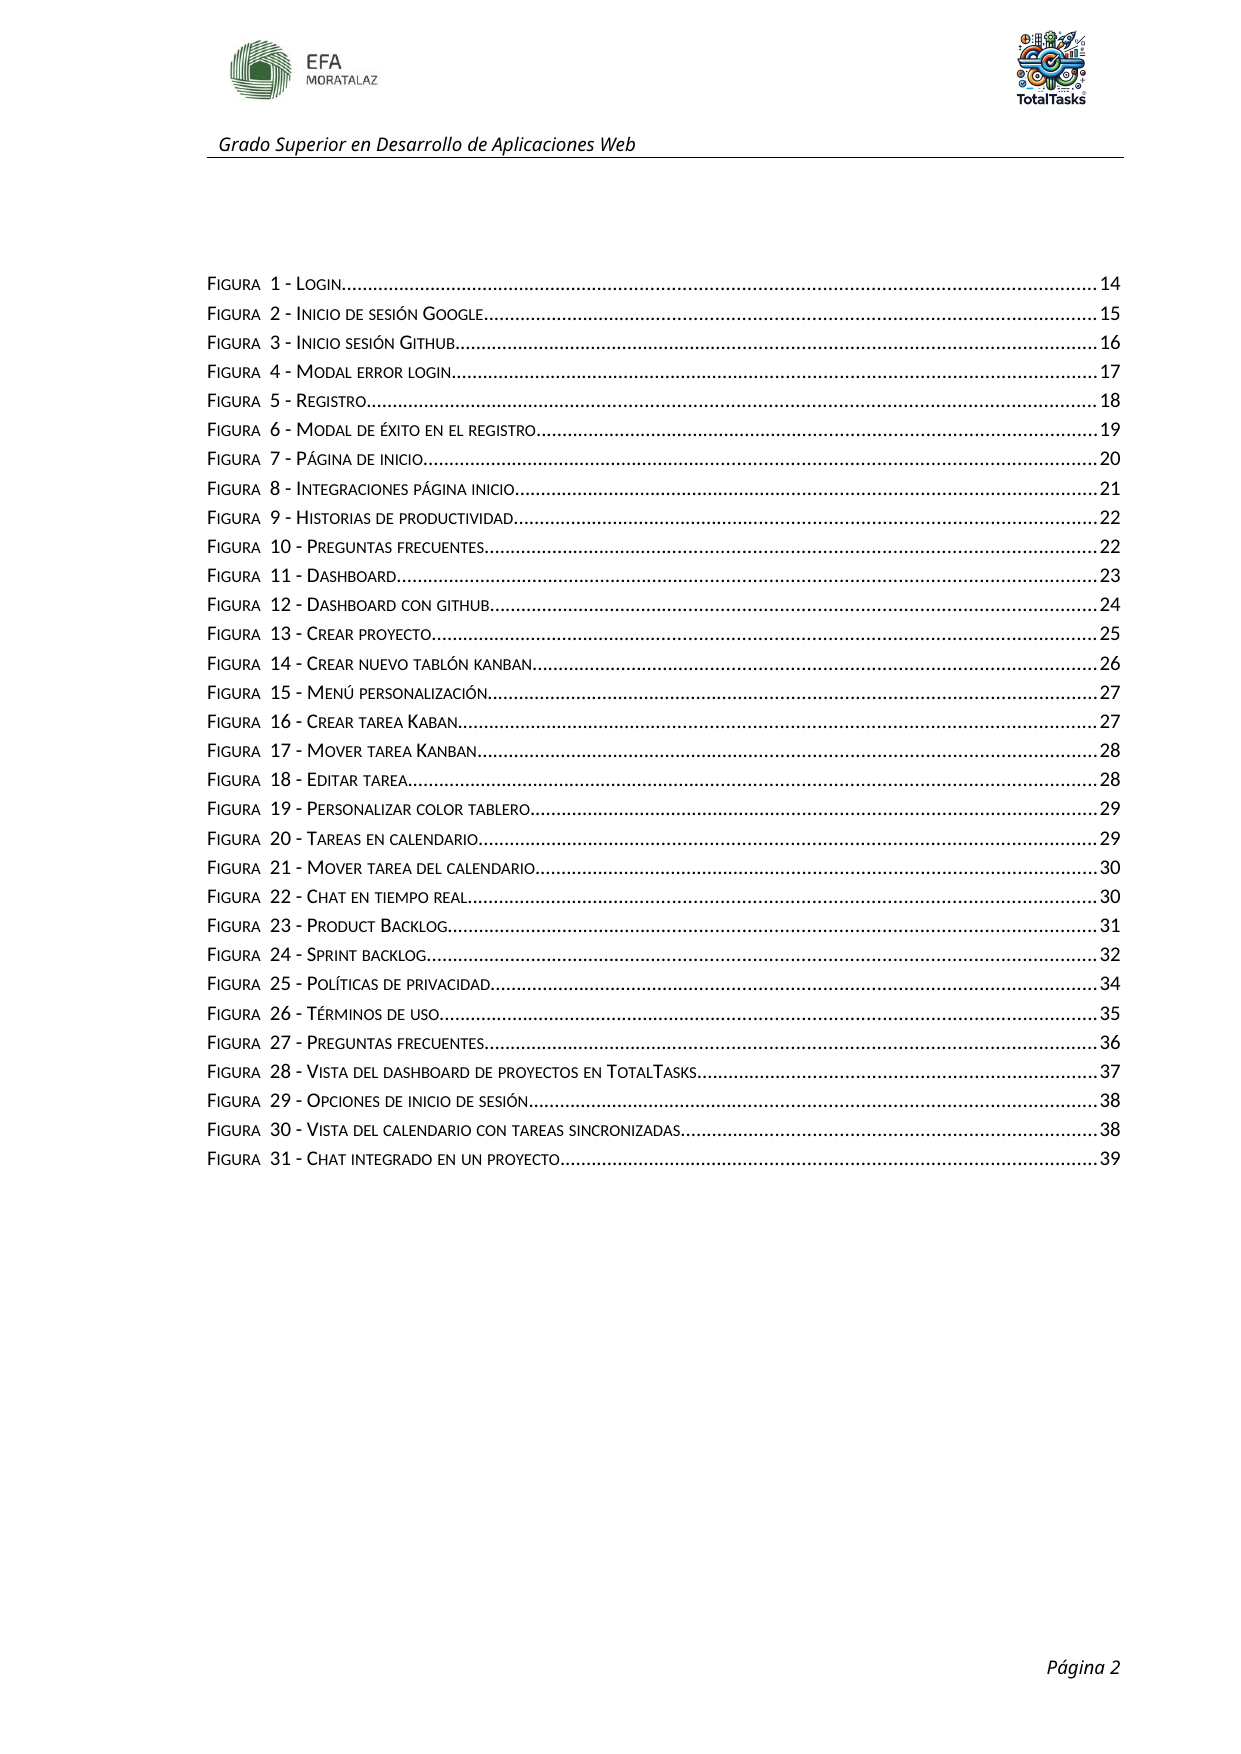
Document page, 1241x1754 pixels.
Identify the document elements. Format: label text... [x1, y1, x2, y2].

text Figura 9 - Historias de productividad 22 [207, 501, 1122, 530]
text Figura 23 - Product Backlog 31 [207, 909, 1122, 938]
text Figura 18 - Editar tarea 28 [207, 763, 1122, 792]
text Figura 26 - Términos de uso 35 [207, 997, 1122, 1026]
text Figura 5 - Registro 18 [207, 384, 1122, 413]
text Figura 20 - Tareas en calendario 29 [207, 822, 1122, 851]
text Figura 1 - Login 14 [207, 267, 1122, 297]
text Figura 2 - Inicio de sesión Google 15 [207, 297, 1122, 326]
text Figura 25 - Políticas de privacidad 34 [207, 967, 1122, 997]
text Figura 31 - Chat integrado en un proyecto. 39 [207, 1142, 1122, 1172]
text Figura 8 - Integraciones página inicio 21 [207, 472, 1122, 501]
text Figura 11 - Dashboard 23 [207, 559, 1122, 588]
text Figura 21 - Mover tarea del calendario 30 [207, 851, 1122, 880]
picture [206, 21, 410, 117]
text Figura 15 - Menú personalización 27 [207, 676, 1122, 705]
text Figura 28 - Vista del dashboard de proyectos en TotalTasks. 37 [207, 1055, 1122, 1084]
text Figura 17 - Mover tarea Kanban 28 [207, 734, 1122, 763]
text Figura 4 - Modal error login 17 [207, 355, 1122, 384]
text Figura 7 - Página de inicio 20 [207, 442, 1122, 472]
text Figura 6 - Modal de éxito en el registro 19 [207, 413, 1122, 442]
text Figura 24 - Sprint backlog 32 [207, 938, 1122, 967]
text Figura 14 - Crear nuevo tablón kanban 26 [207, 647, 1122, 676]
text Figura 29 - Opciones de inicio de sesión. 38 [207, 1084, 1122, 1113]
text Figura 27 - Preguntas frecuentes 36 [207, 1026, 1122, 1055]
text Figura 22 - Chat en tiempo real 30 [207, 880, 1122, 909]
picture [1000, 18, 1103, 120]
text Figura 16 - Crear tarea Kaban 27 [207, 705, 1122, 734]
text Figura 13 - Crear proyecto 25 [207, 617, 1122, 647]
text Figura 12 - Dashboard con github 24 [207, 588, 1122, 617]
text Figura 3 - Inicio sesión Github 16 [207, 326, 1122, 355]
text Figura 30 - Vista del calendario con tareas sincronizadas. 38 [207, 1113, 1122, 1142]
text Figura 10 - Preguntas frecuentes 22 [207, 530, 1122, 559]
text Figura 19 - Personalizar color tablero 29 [207, 792, 1122, 822]
